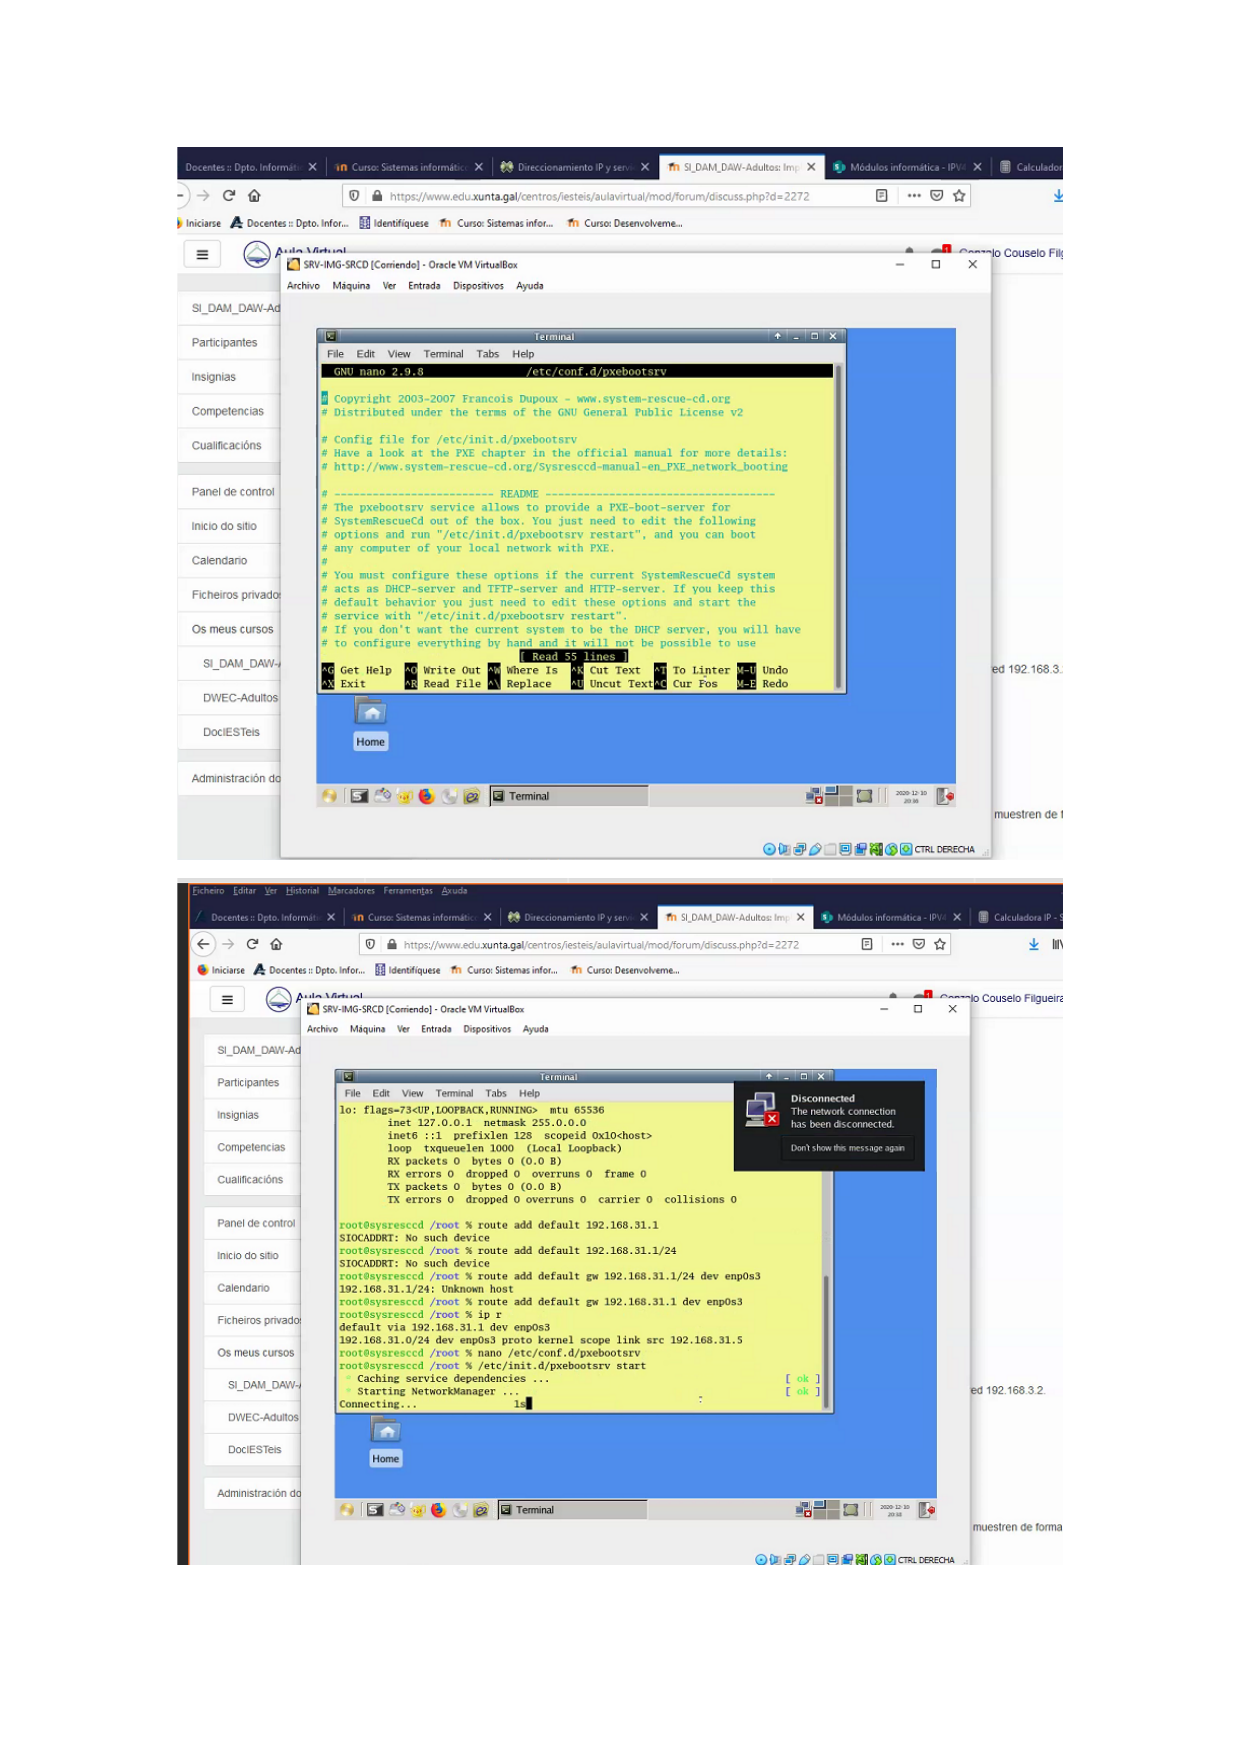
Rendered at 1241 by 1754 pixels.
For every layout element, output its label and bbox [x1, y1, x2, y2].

picture [177, 147, 1063, 860]
picture [177, 878, 1063, 1565]
